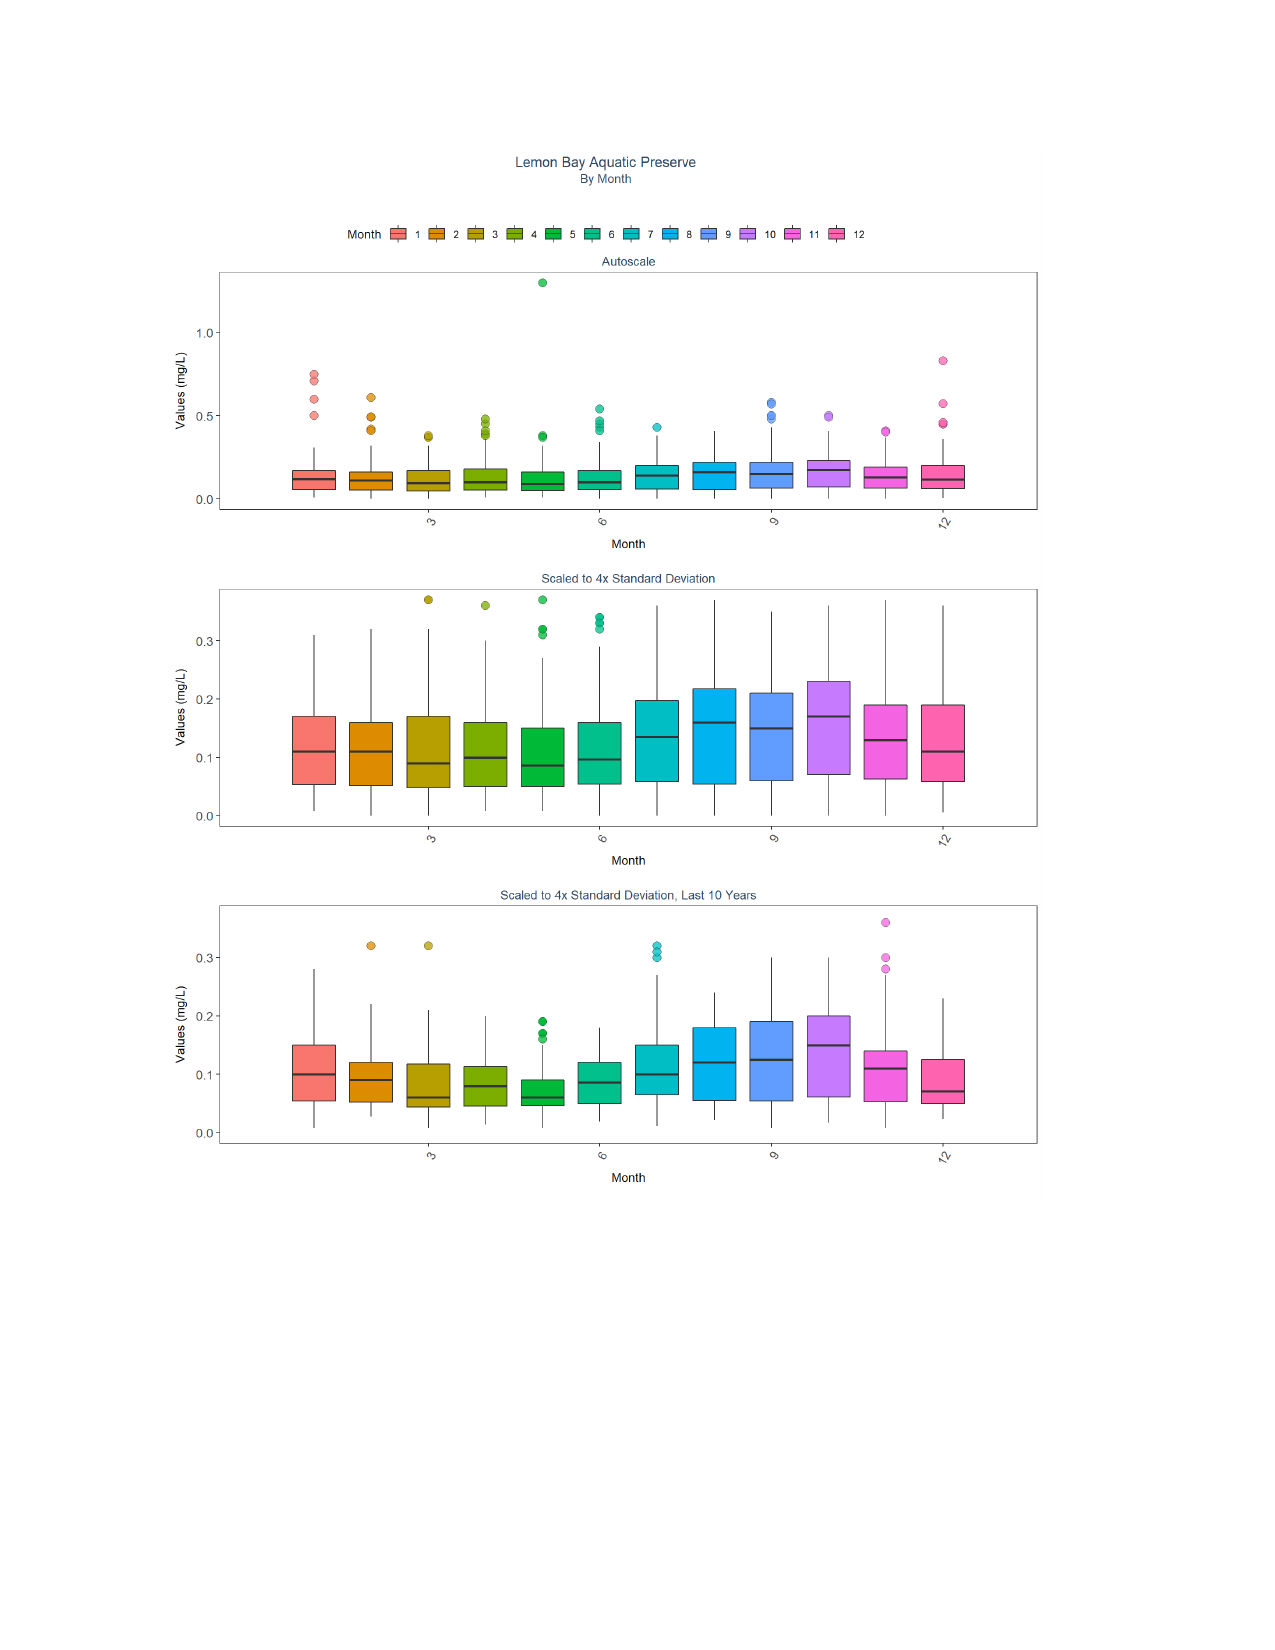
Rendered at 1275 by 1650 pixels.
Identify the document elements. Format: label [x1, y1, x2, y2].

picture [168, 150, 1044, 1200]
